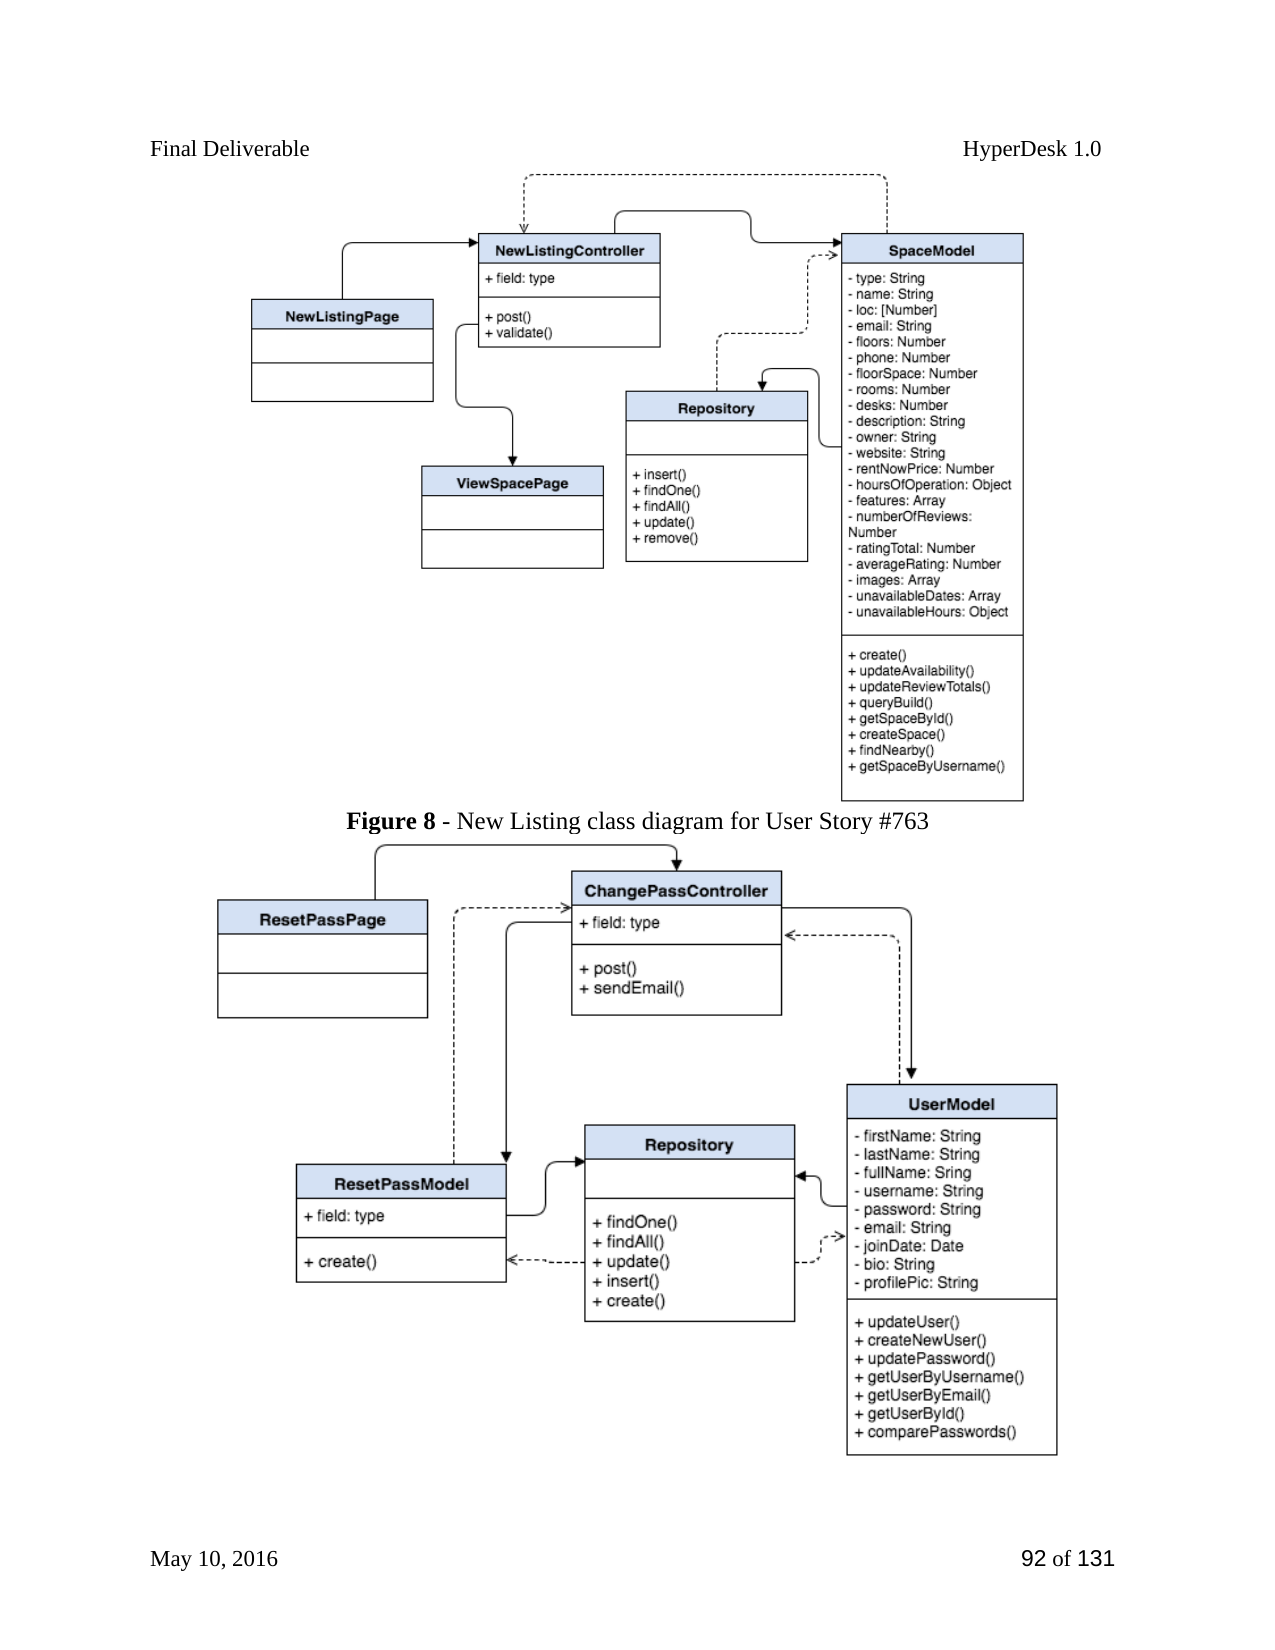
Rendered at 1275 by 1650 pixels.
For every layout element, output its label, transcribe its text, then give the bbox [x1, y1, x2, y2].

picture [216, 834, 1059, 1457]
text Figure 8 - New Listing class diagram for User Story #763 [150, 806, 1125, 834]
picture [250, 165, 1025, 806]
